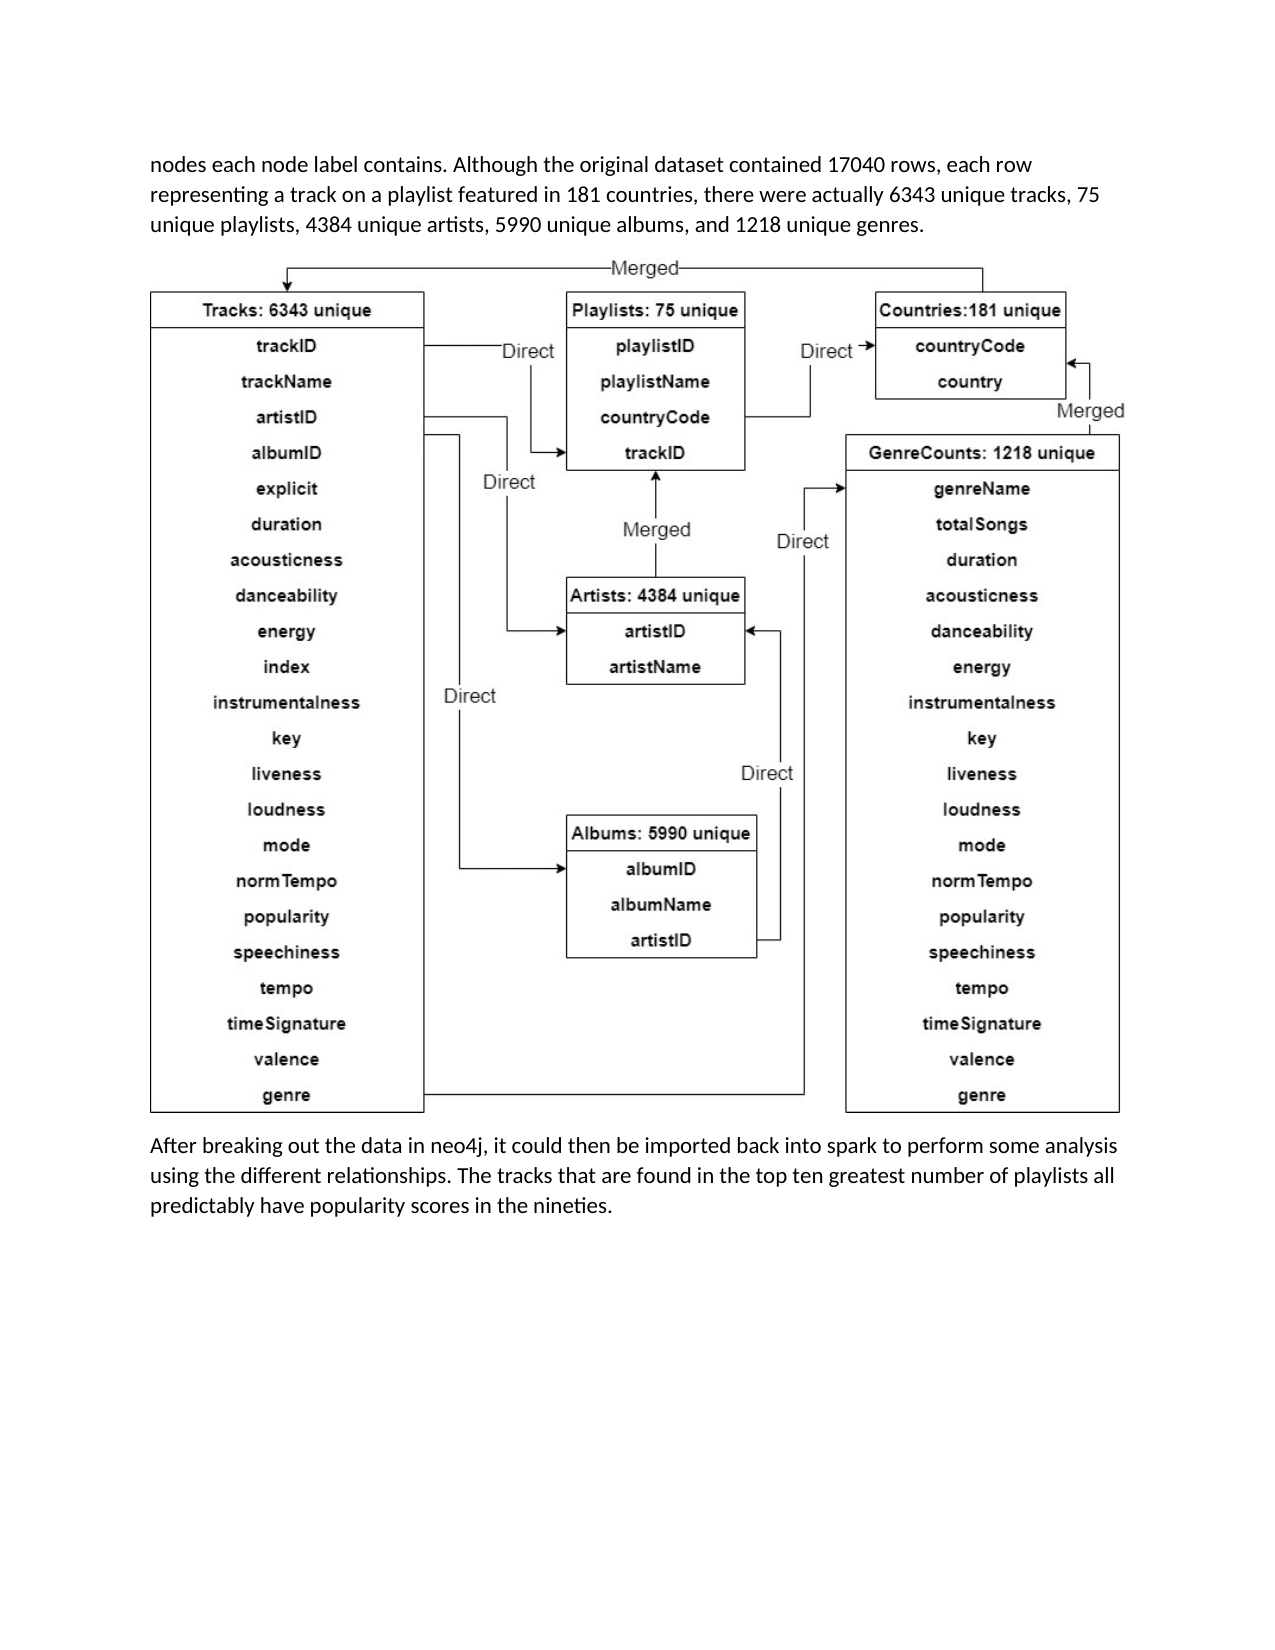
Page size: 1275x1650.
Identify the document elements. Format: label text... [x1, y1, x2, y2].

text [150, 150, 1125, 238]
picture [150, 257, 1125, 1113]
text After breaking out the data in neo4j, it could then be imported back into spark to perform some analysis using the different relationships. The tracks that are found in the top ten greatest number of playlists all predictably have popularity scores in the nineties. [150, 1131, 1125, 1220]
